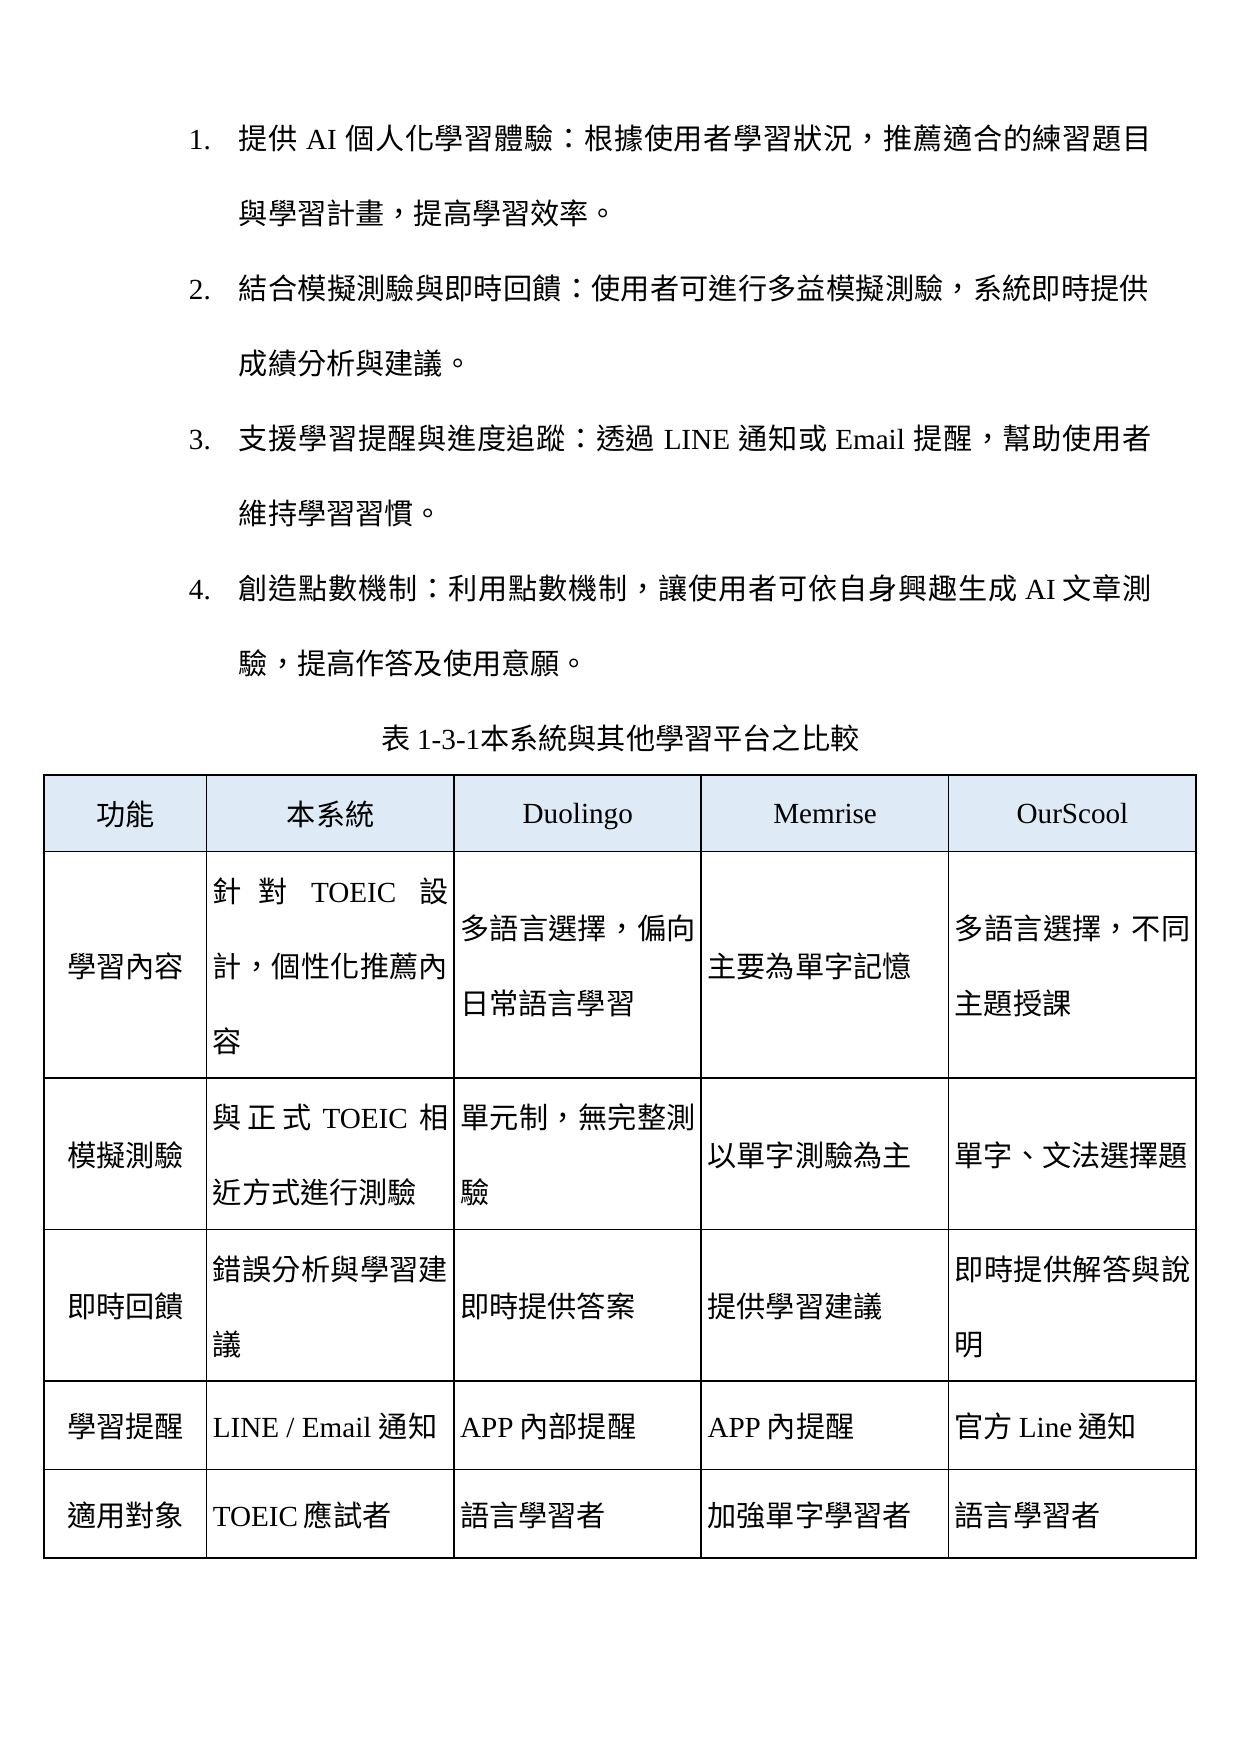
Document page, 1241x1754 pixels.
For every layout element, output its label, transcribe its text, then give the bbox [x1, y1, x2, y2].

table_cell 模擬測驗 [45, 1079, 206, 1229]
table_cell 加強單字學習者 [702, 1470, 948, 1557]
table_cell APP內提醒 [702, 1382, 948, 1469]
table_cell 單元制，無完整測驗 [455, 1079, 700, 1229]
table_cell 與正式TOEIC相近方式進行測驗 [207, 1079, 453, 1229]
table_cell 即時回饋 [45, 1230, 206, 1380]
list 支援學習提醒與進度追蹤：透過 LINE 通知或 Email 提醒，幫助使用者維持學習習慣。 [189, 399, 1152, 549]
table_cell 語言學習者 [949, 1470, 1195, 1557]
table_cell 針對TOEIC設計，個性化推薦內容 [207, 852, 453, 1077]
table_cell 多語言選擇，不同主題授課 [949, 852, 1195, 1077]
table_cell 語言學習者 [455, 1470, 700, 1557]
table_cell 學習提醒 [45, 1382, 206, 1469]
list 提供 AI 個人化學習體驗：根據使用者學習狀況，推薦適合的練習題目與學習計畫，提高學習效率。 [189, 99, 1152, 249]
table_cell 學習內容 [45, 852, 206, 1077]
table_cell 多語言選擇，偏向日常語言學習 [455, 852, 700, 1077]
table_cell 單字、文法選擇題 [949, 1079, 1195, 1229]
table_cell 官方Line通知 [949, 1382, 1195, 1469]
table_cell 以單字測驗為主 [702, 1079, 948, 1229]
table_header Duolingo [455, 776, 700, 851]
table_cell 即時提供答案 [455, 1230, 700, 1380]
table_cell 即時提供解答與說明 [949, 1230, 1195, 1380]
table_cell 適用對象 [45, 1470, 206, 1557]
list 結合模擬測驗與即時回饋：使用者可進行多益模擬測驗，系統即時提供成績分析與建議。 [189, 249, 1152, 399]
table_cell TOEIC應試者 [207, 1470, 453, 1557]
table_header OurScool [949, 776, 1195, 851]
table_header Memrise [702, 776, 948, 851]
text 表 1-3-1本系統與其他學習平台之比較 [89, 699, 1152, 774]
table_cell 提供學習建議 [702, 1230, 948, 1380]
list 創造點數機制：利用點數機制，讓使用者可依自身興趣生成AI文章測驗，提高作答及使用意願。 [189, 549, 1152, 699]
table_cell 錯誤分析與學習建議 [207, 1230, 453, 1380]
table_header 本系統 [207, 776, 453, 851]
table_cell 主要為單字記憶 [702, 852, 948, 1077]
table_header 功能 [45, 776, 206, 851]
table_cell APP內部提醒 [455, 1382, 700, 1469]
table_cell LINE / Email 通知 [207, 1382, 453, 1469]
